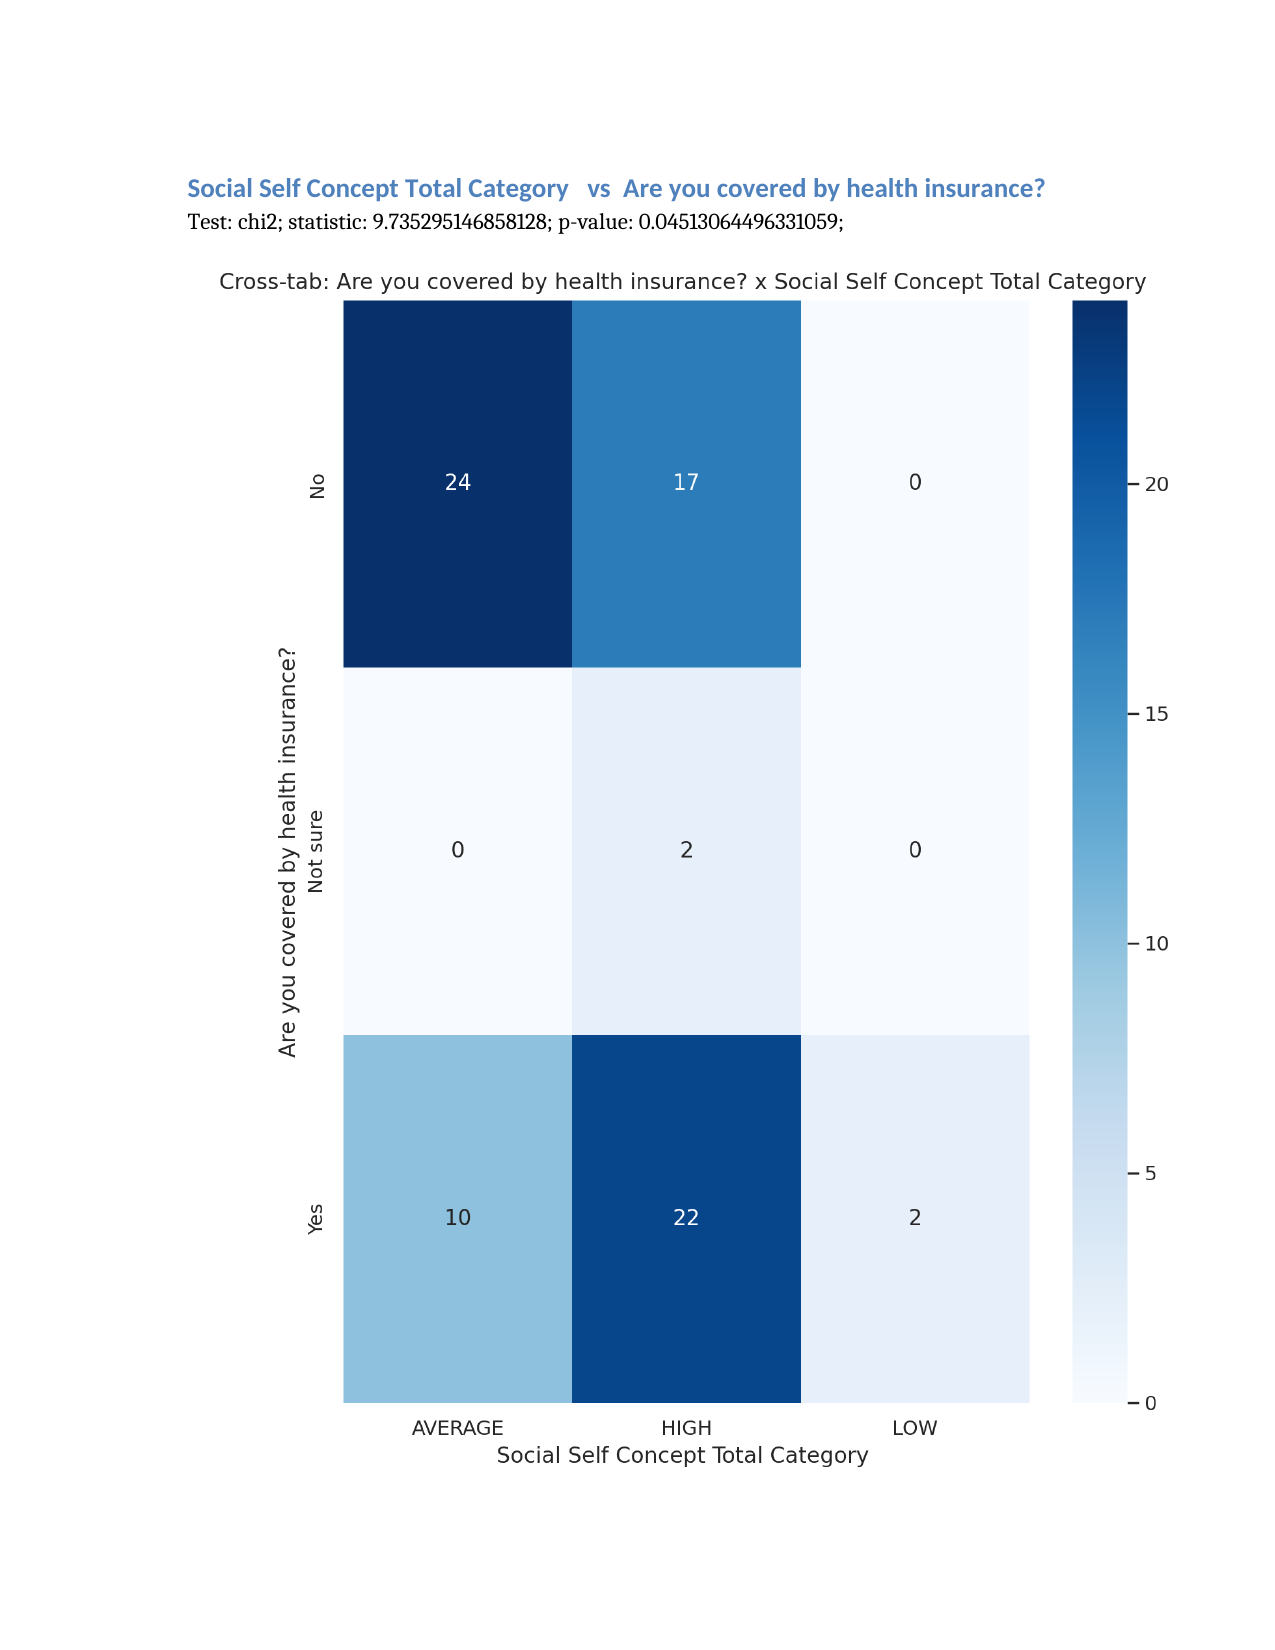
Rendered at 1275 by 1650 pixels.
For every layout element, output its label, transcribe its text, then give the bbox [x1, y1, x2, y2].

picture [206, 259, 1182, 1480]
text Test: chi2; statistic: 9.735295146858128; p-value: 0.04513064496331059; [187, 209, 1087, 235]
subtitle Social Self Concept Total Category vs Are you covered by health insurance? [187, 171, 1087, 204]
